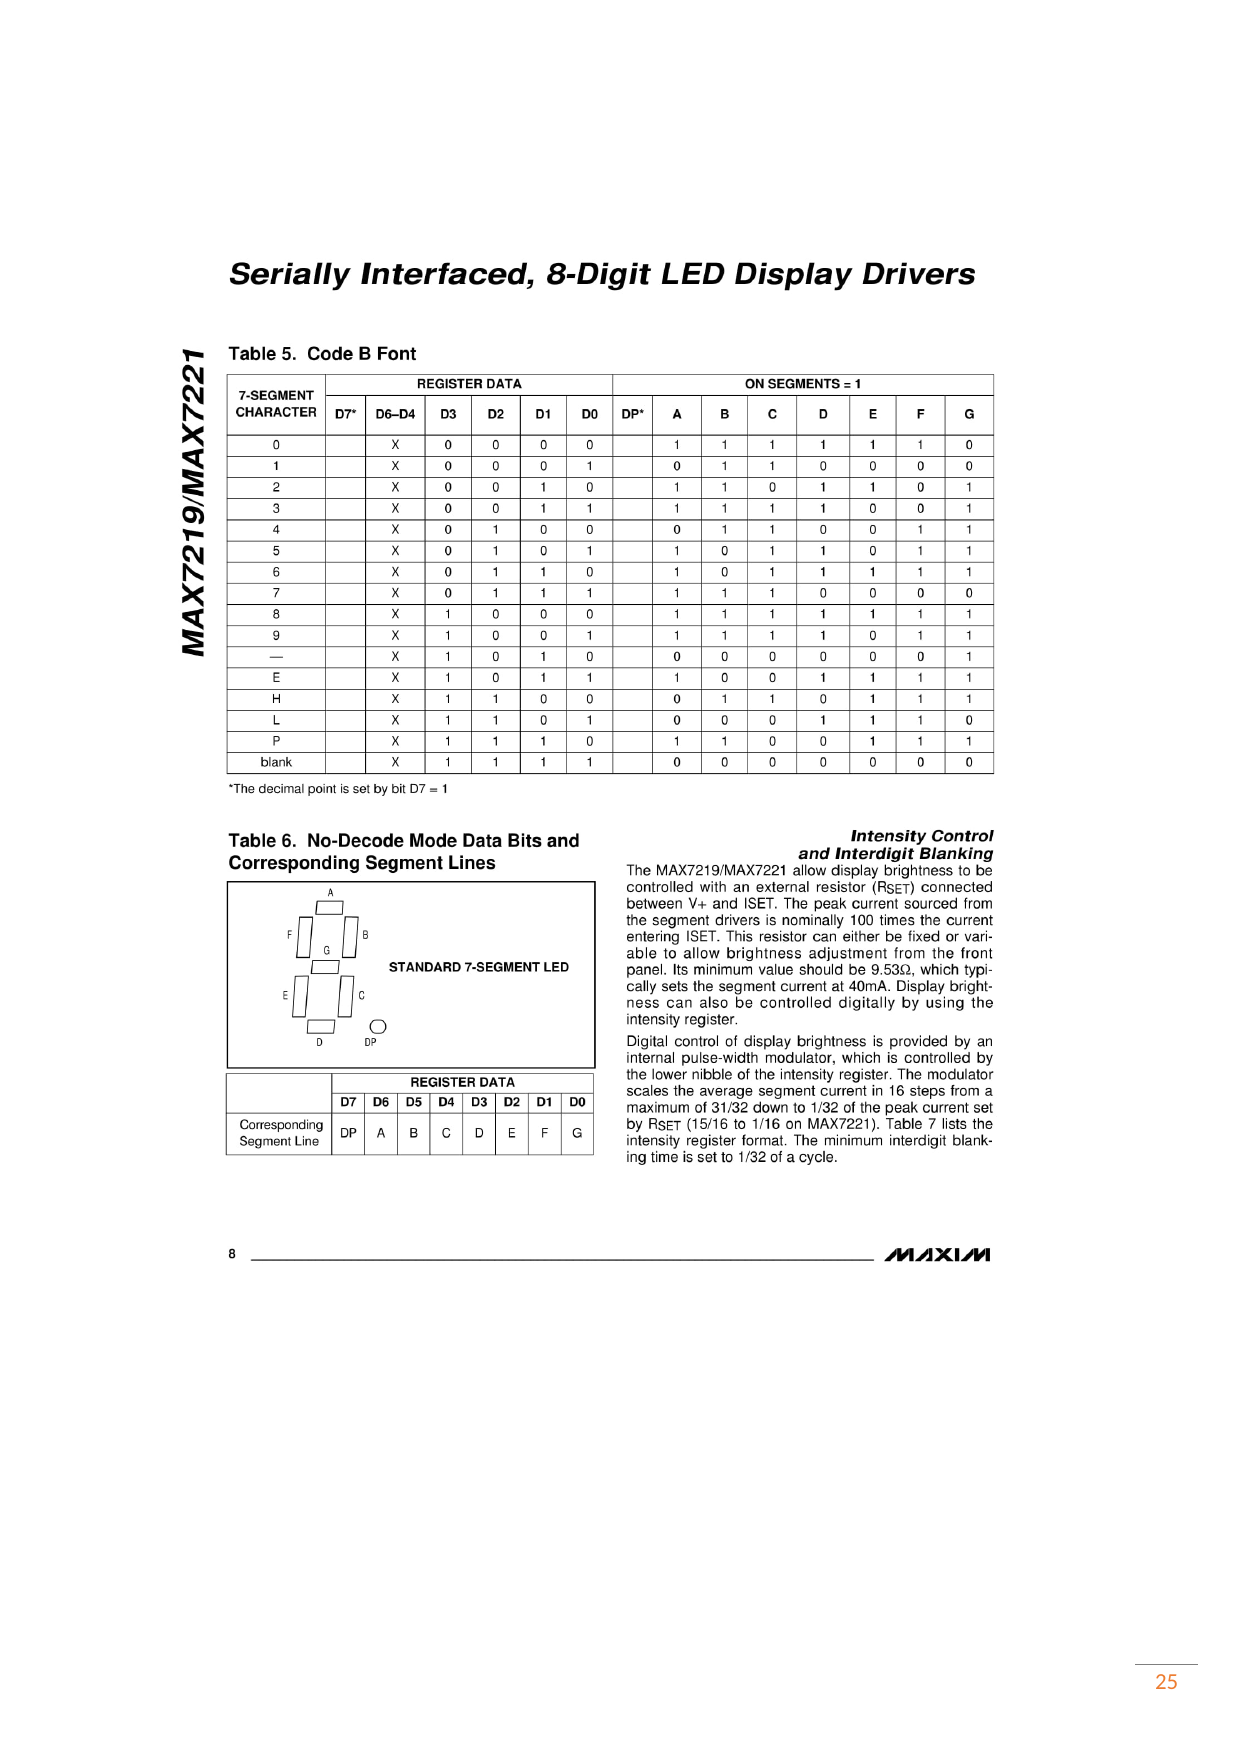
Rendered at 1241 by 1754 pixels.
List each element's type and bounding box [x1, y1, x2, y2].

picture [147, 147, 1092, 1370]
